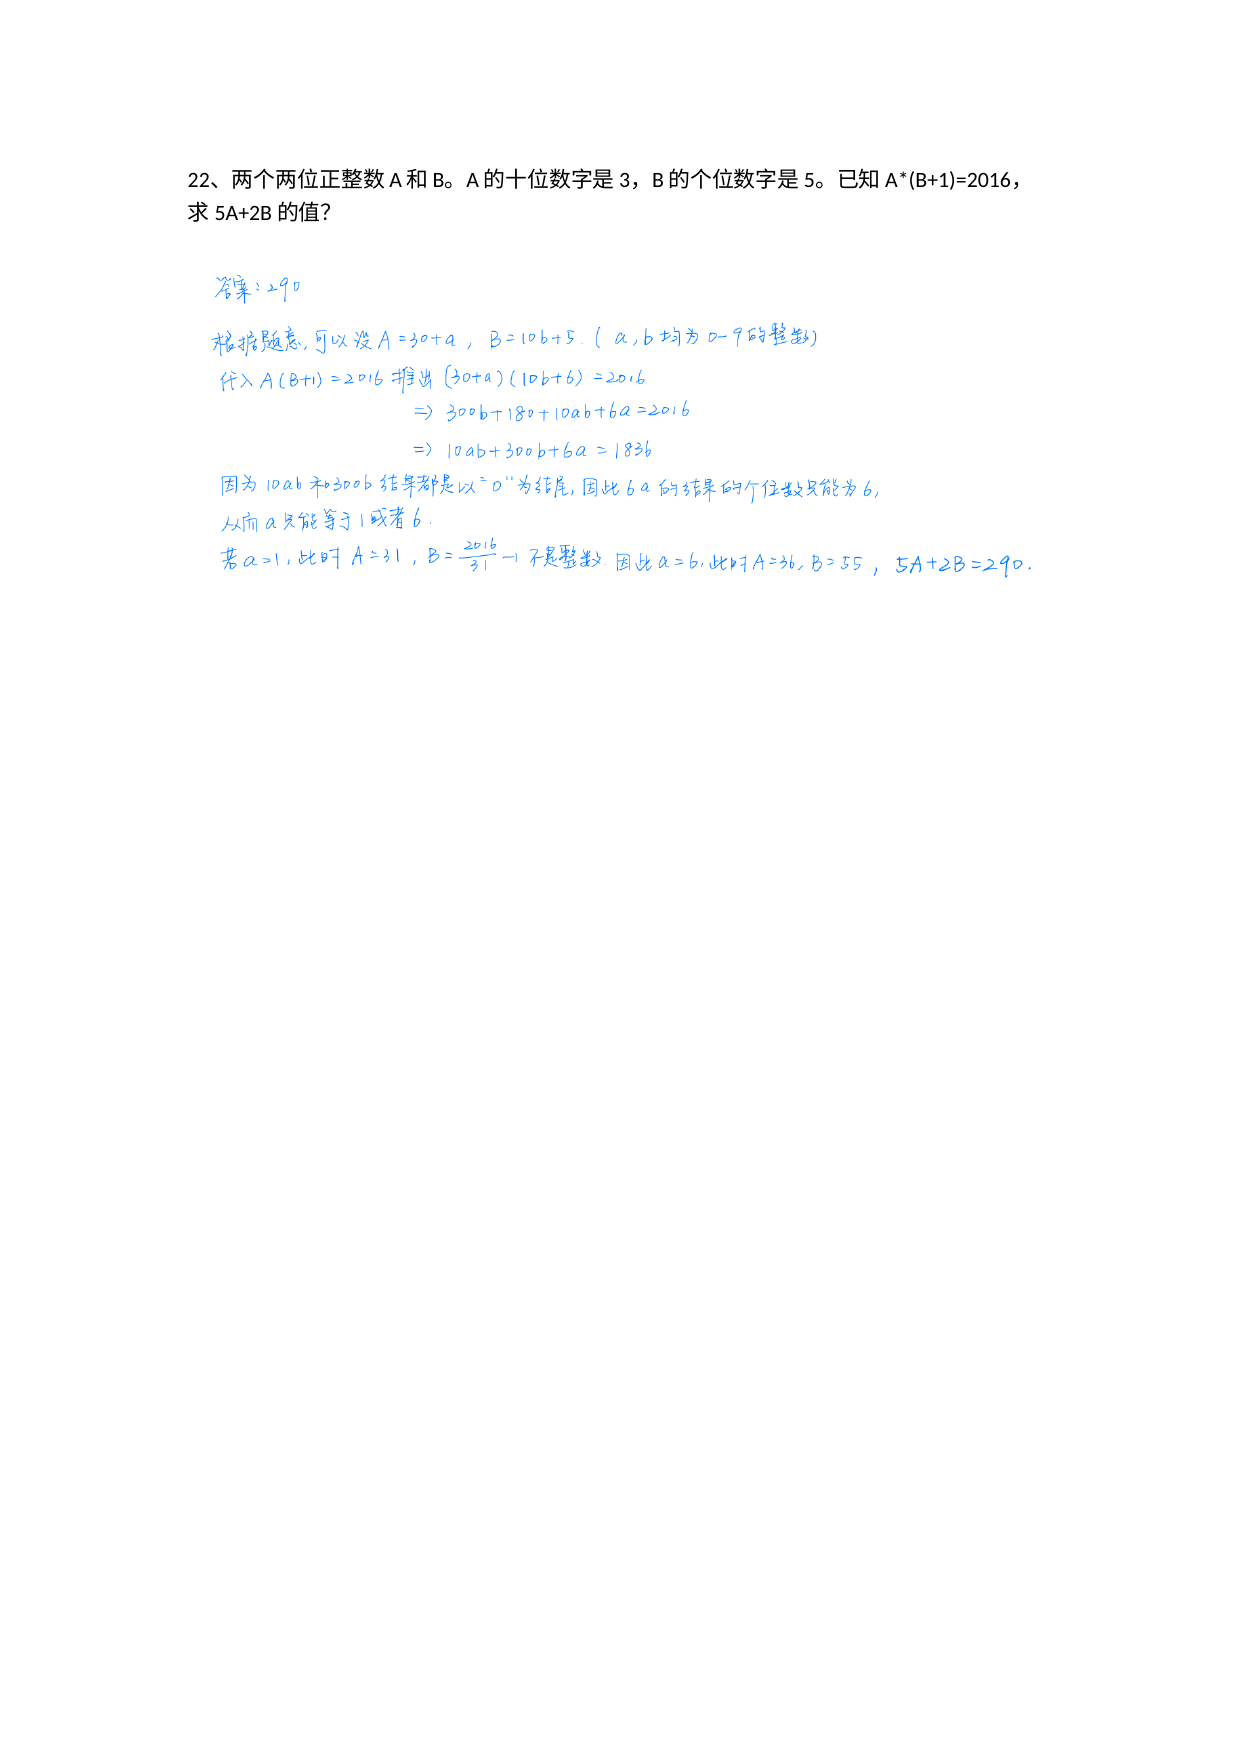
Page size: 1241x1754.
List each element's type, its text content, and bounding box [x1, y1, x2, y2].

picture [187, 259, 1052, 590]
list 两个两位正整数A和B。A的十位数字是3，B的个位数字是5。已知A*(B+1)=2016，求 5A+2B 的值？ [187, 162, 1053, 227]
